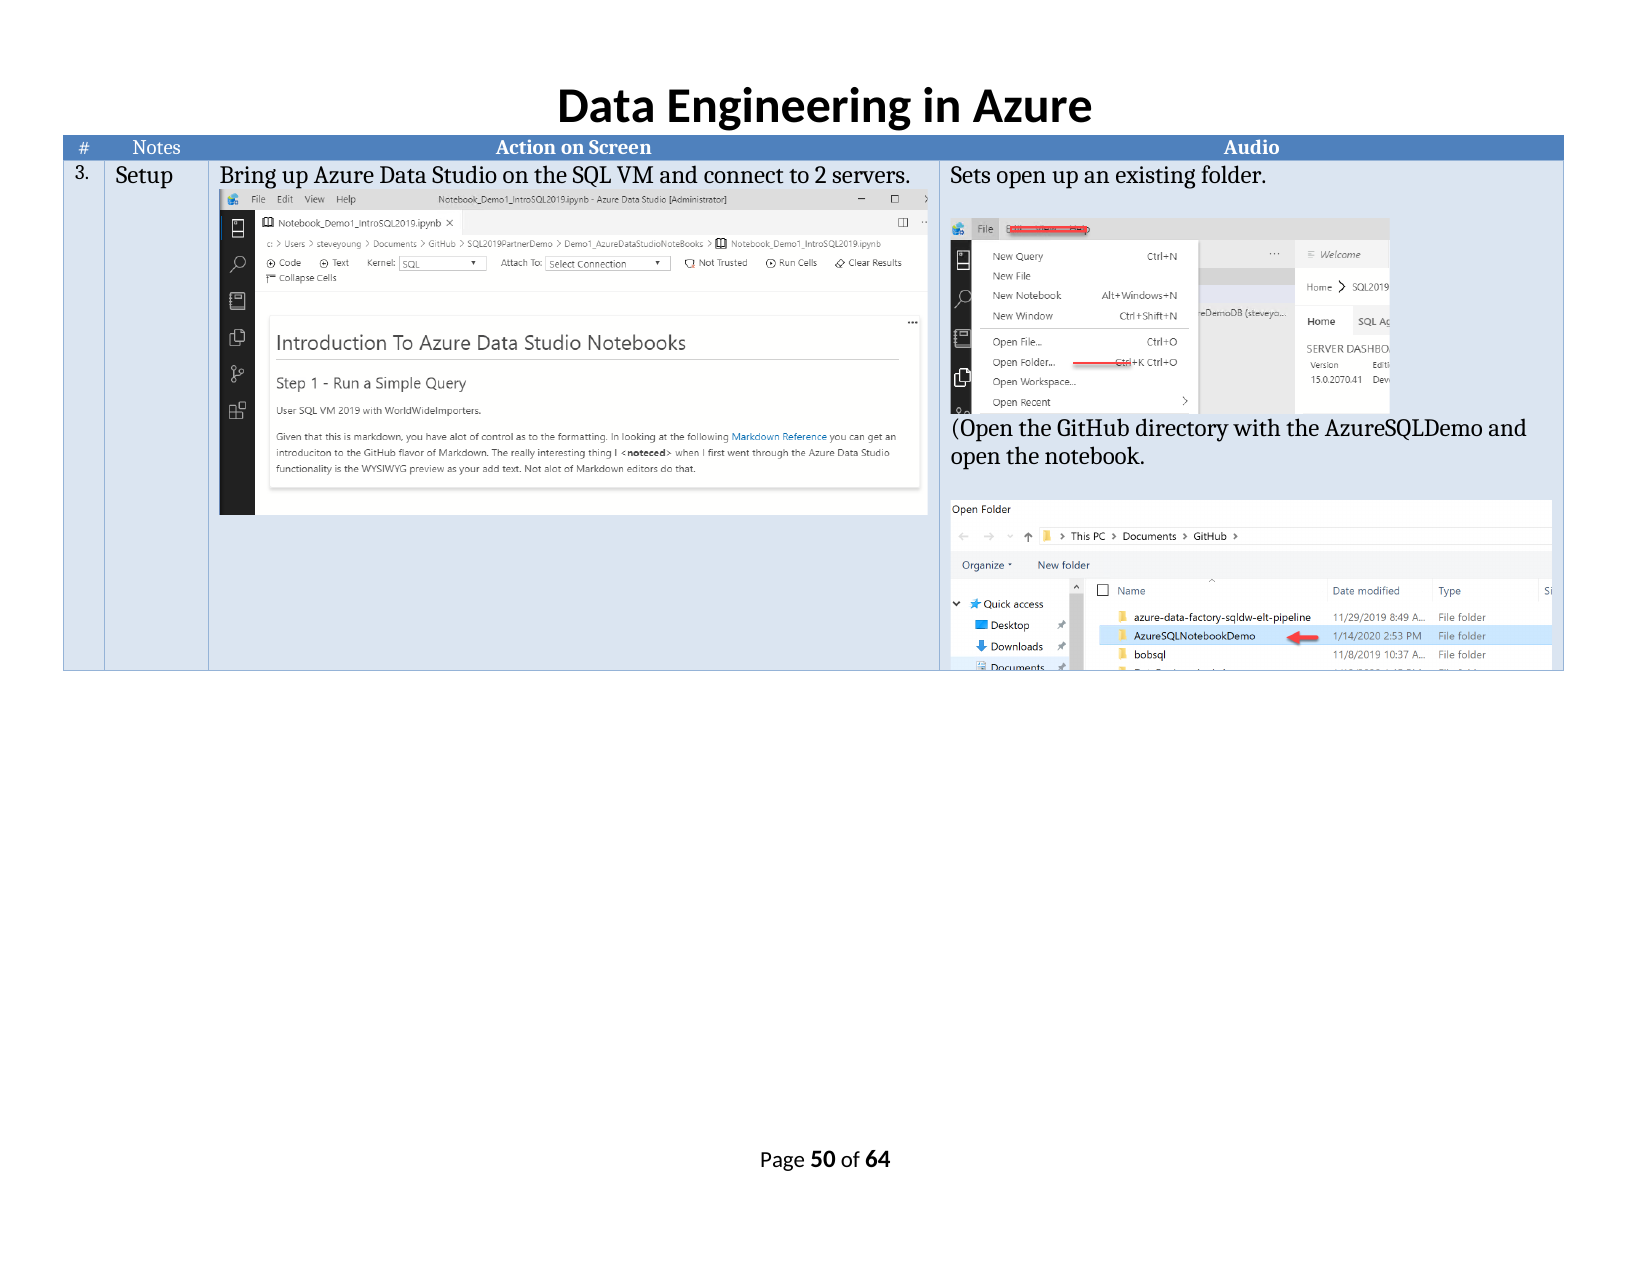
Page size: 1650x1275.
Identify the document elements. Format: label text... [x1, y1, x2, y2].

table_cell Sets open up an existing folder. (Open the GitHub directory with the AzureSQLDemo and open the notebook. [940, 161, 1563, 670]
table_header Action on Screen [209, 136, 939, 160]
picture [950, 500, 1552, 670]
picture [950, 218, 1390, 414]
table_header # [64, 136, 104, 160]
table_cell Setup [105, 161, 208, 670]
table_cell Bring up Azure Data Studio on the SQL VM and connect to 2 servers. [209, 161, 939, 670]
table_cell [64, 161, 104, 670]
table_header Notes [105, 136, 208, 160]
picture [219, 189, 928, 515]
table_header Audio [940, 136, 1563, 160]
